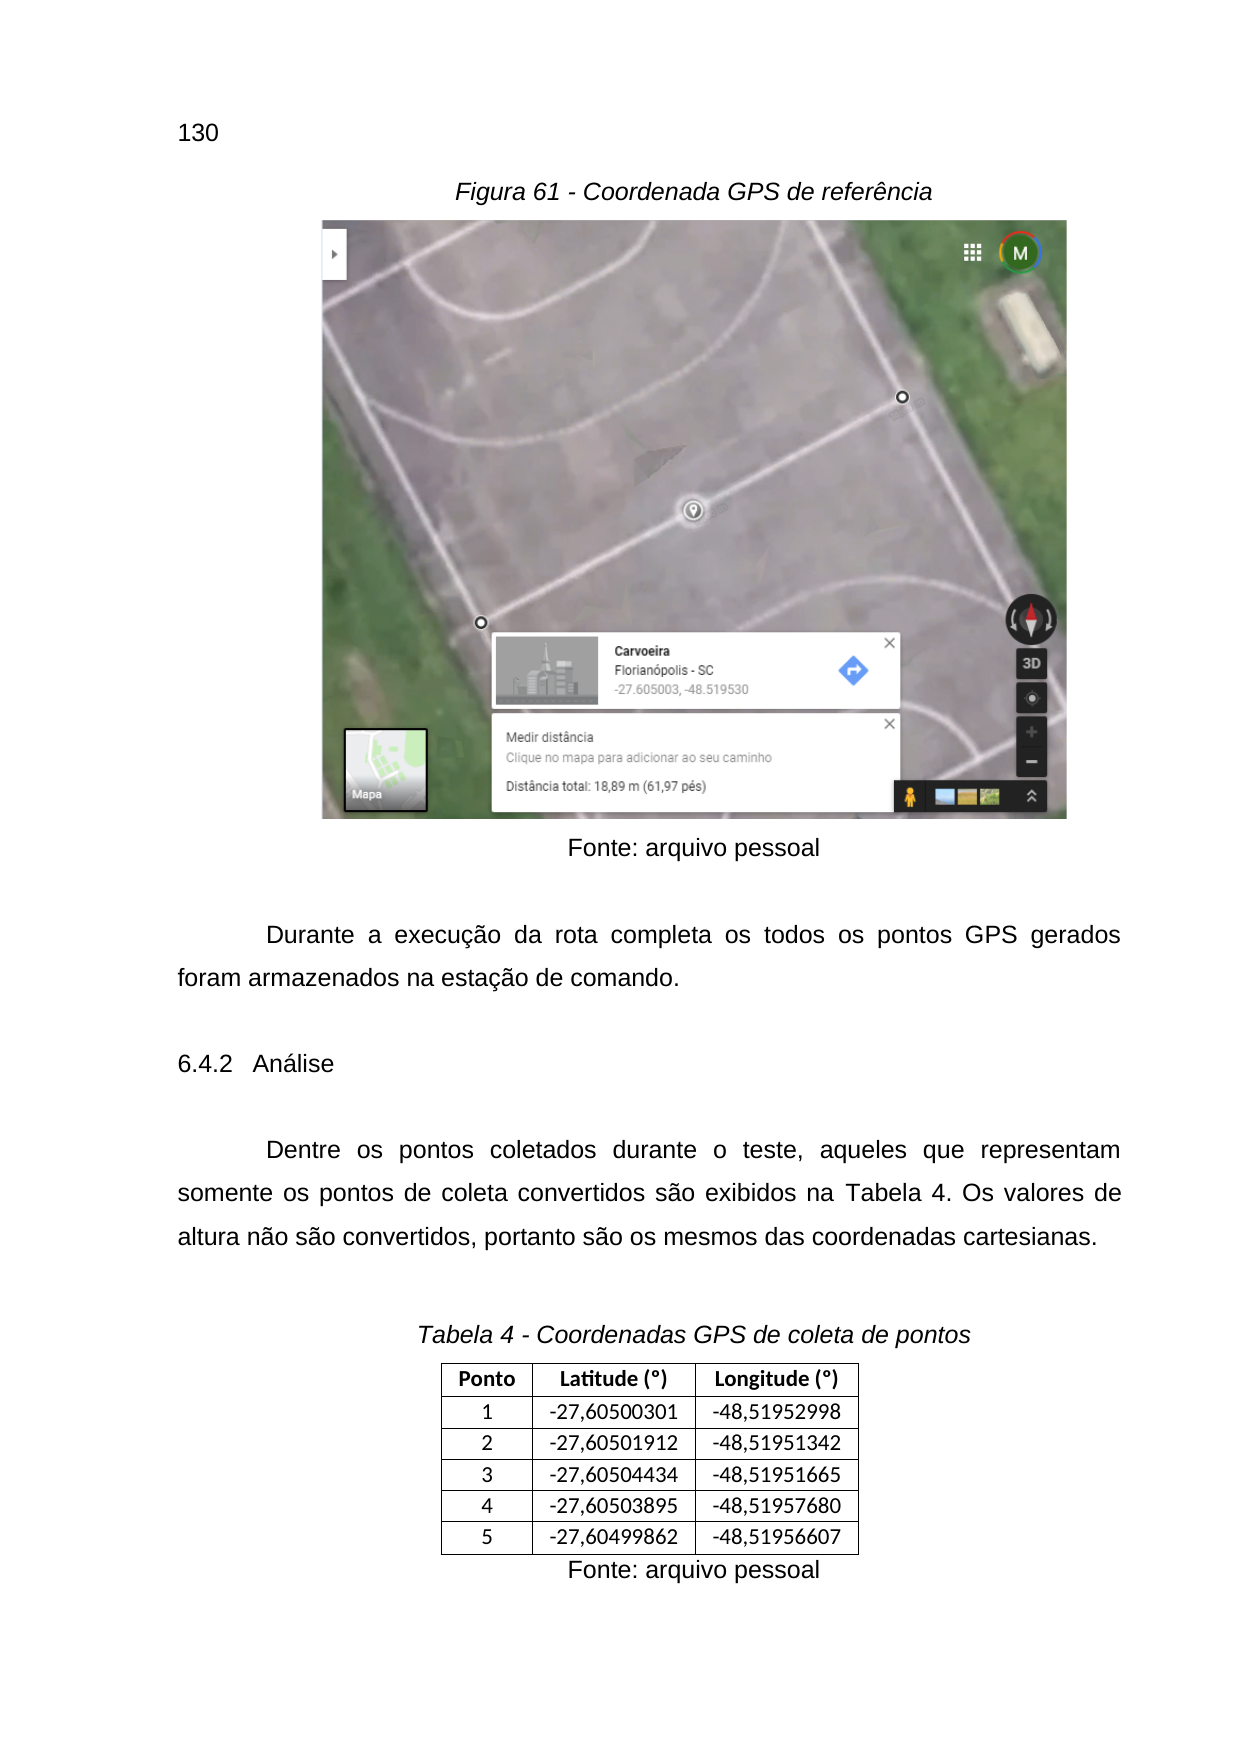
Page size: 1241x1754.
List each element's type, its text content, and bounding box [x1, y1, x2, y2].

table_header Ponto [442, 1364, 532, 1396]
table_cell -48,51956607 [696, 1522, 858, 1554]
table_cell 3 [442, 1460, 532, 1490]
table_cell -48,51957680 [696, 1491, 858, 1521]
table_cell 2 [442, 1429, 532, 1459]
table_cell 5 [442, 1522, 532, 1554]
text Dentre os pontos coletados durante o teste, aqueles que representam somente os pontos de coleta convertidos são exibidos na Tabela 4. Os valores de altura não são convertidos, portanto são os mesmos das coordenadas cartesianas. [177, 1135, 1122, 1250]
table_cell -27,60500301 [533, 1397, 695, 1427]
table_cell -27,60503895 [533, 1491, 695, 1521]
table_header Longitude (º) [696, 1364, 858, 1396]
table_cell -27,60504434 [533, 1460, 695, 1490]
table_header Latitude (º) [533, 1364, 695, 1396]
table_cell -48,51951665 [696, 1460, 858, 1490]
subtitle Análise [177, 1049, 1122, 1078]
text Durante a execução da rota completa os todos os pontos GPS gerados foram armazenados na estação de comando. [177, 919, 1122, 991]
text Fonte: arquivo pessoal [177, 833, 1122, 862]
table_cell -27,60501912 [533, 1429, 695, 1459]
table_cell -27,60499862 [533, 1522, 695, 1554]
table_cell -48,51952998 [696, 1397, 858, 1427]
table_cell 4 [442, 1491, 532, 1521]
text Fonte: arquivo pessoal [177, 1555, 1122, 1584]
table_cell 1 [442, 1397, 532, 1427]
table_cell -48,51951342 [696, 1429, 858, 1459]
